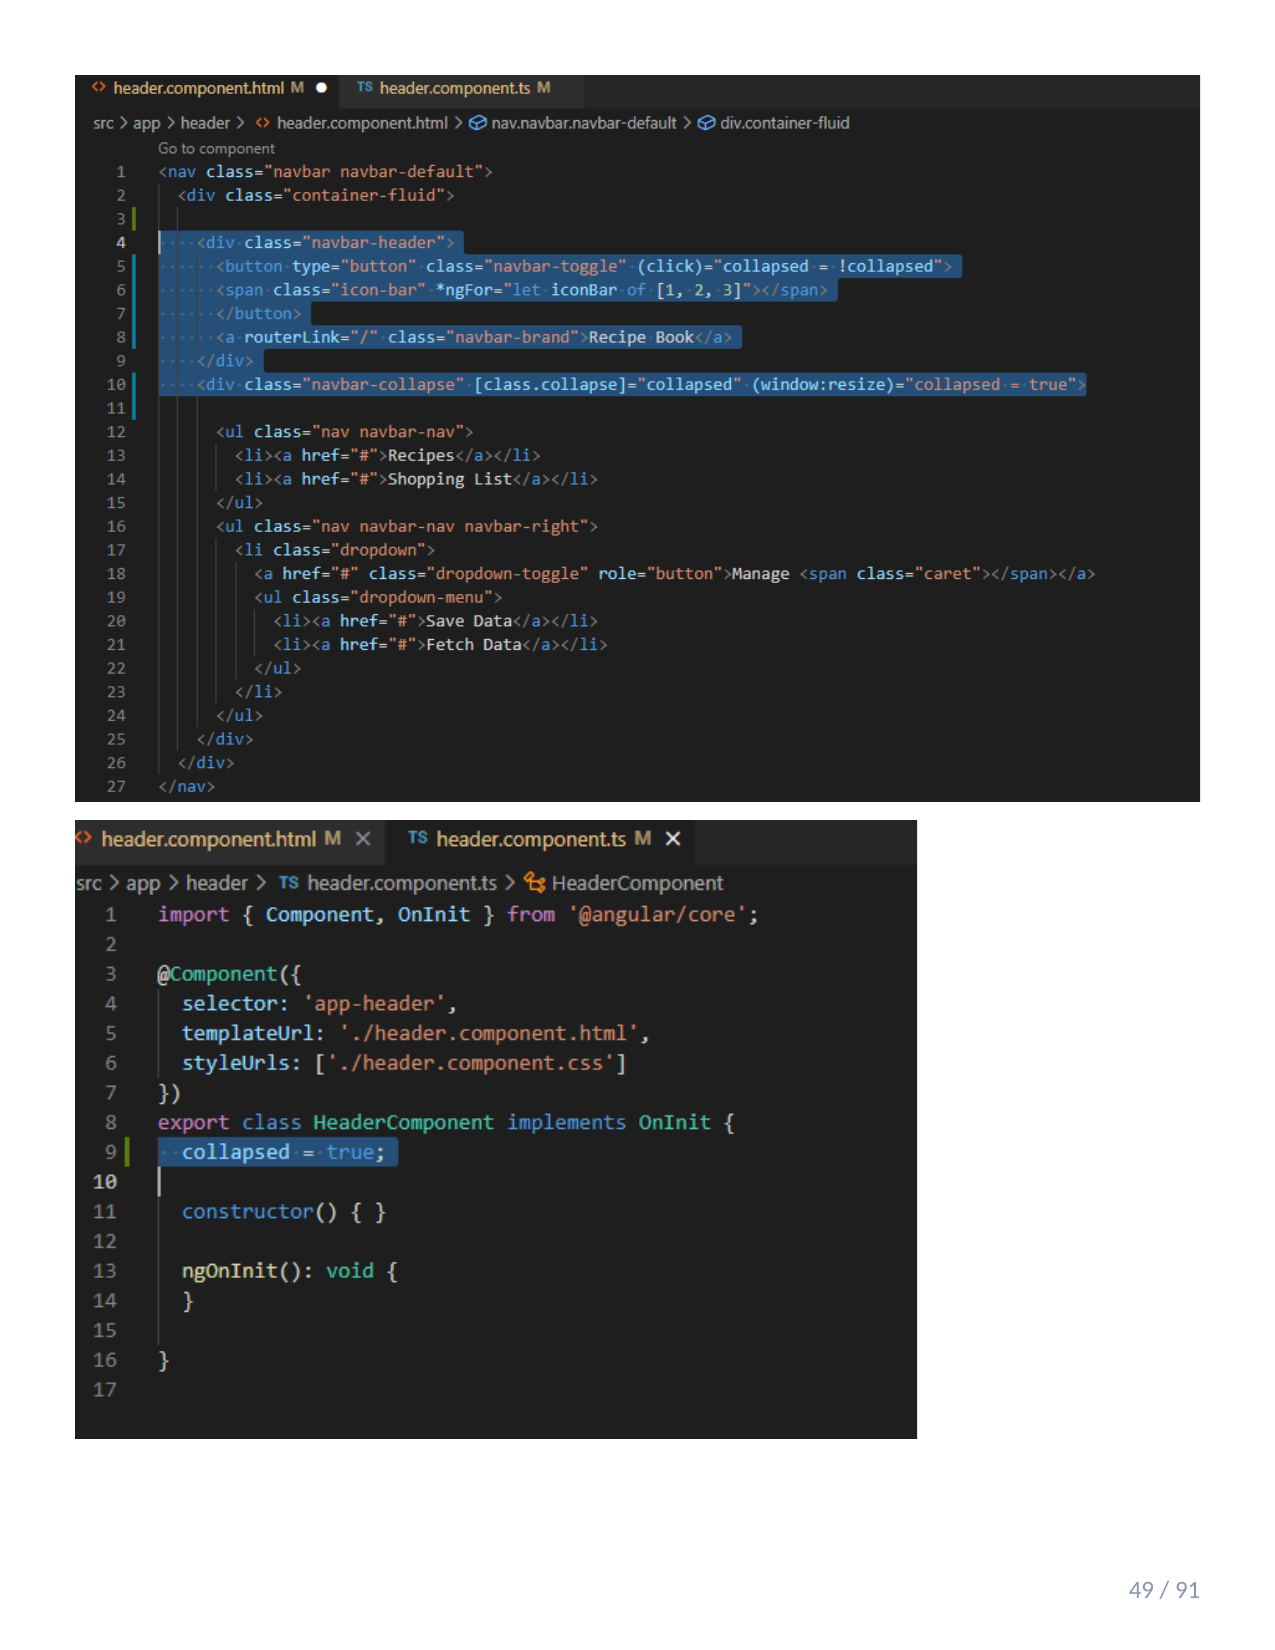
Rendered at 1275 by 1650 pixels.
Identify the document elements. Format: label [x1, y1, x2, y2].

picture [75, 820, 918, 1439]
picture [75, 75, 1200, 802]
